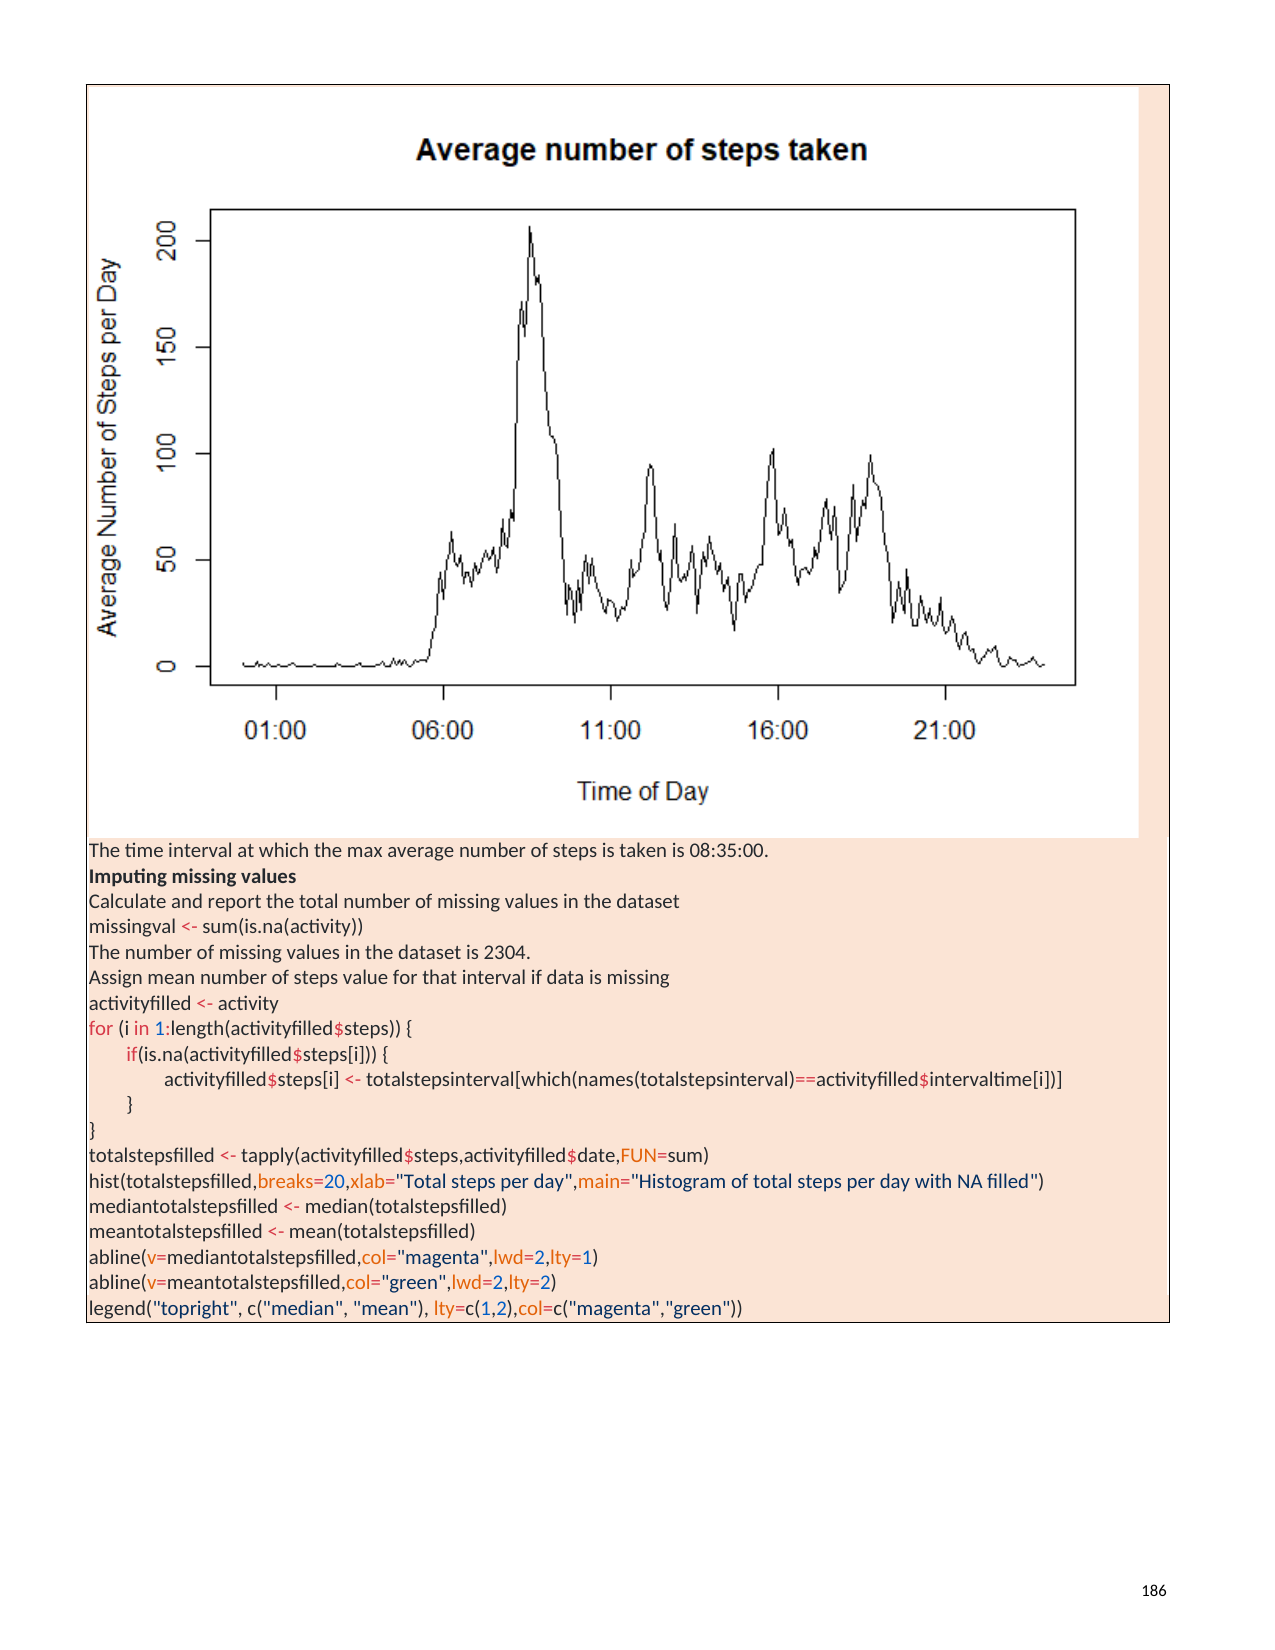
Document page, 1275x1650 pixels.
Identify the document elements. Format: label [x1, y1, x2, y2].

picture [88, 87, 1139, 838]
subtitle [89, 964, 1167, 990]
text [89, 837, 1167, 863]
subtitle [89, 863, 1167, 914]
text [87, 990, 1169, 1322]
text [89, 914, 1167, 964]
